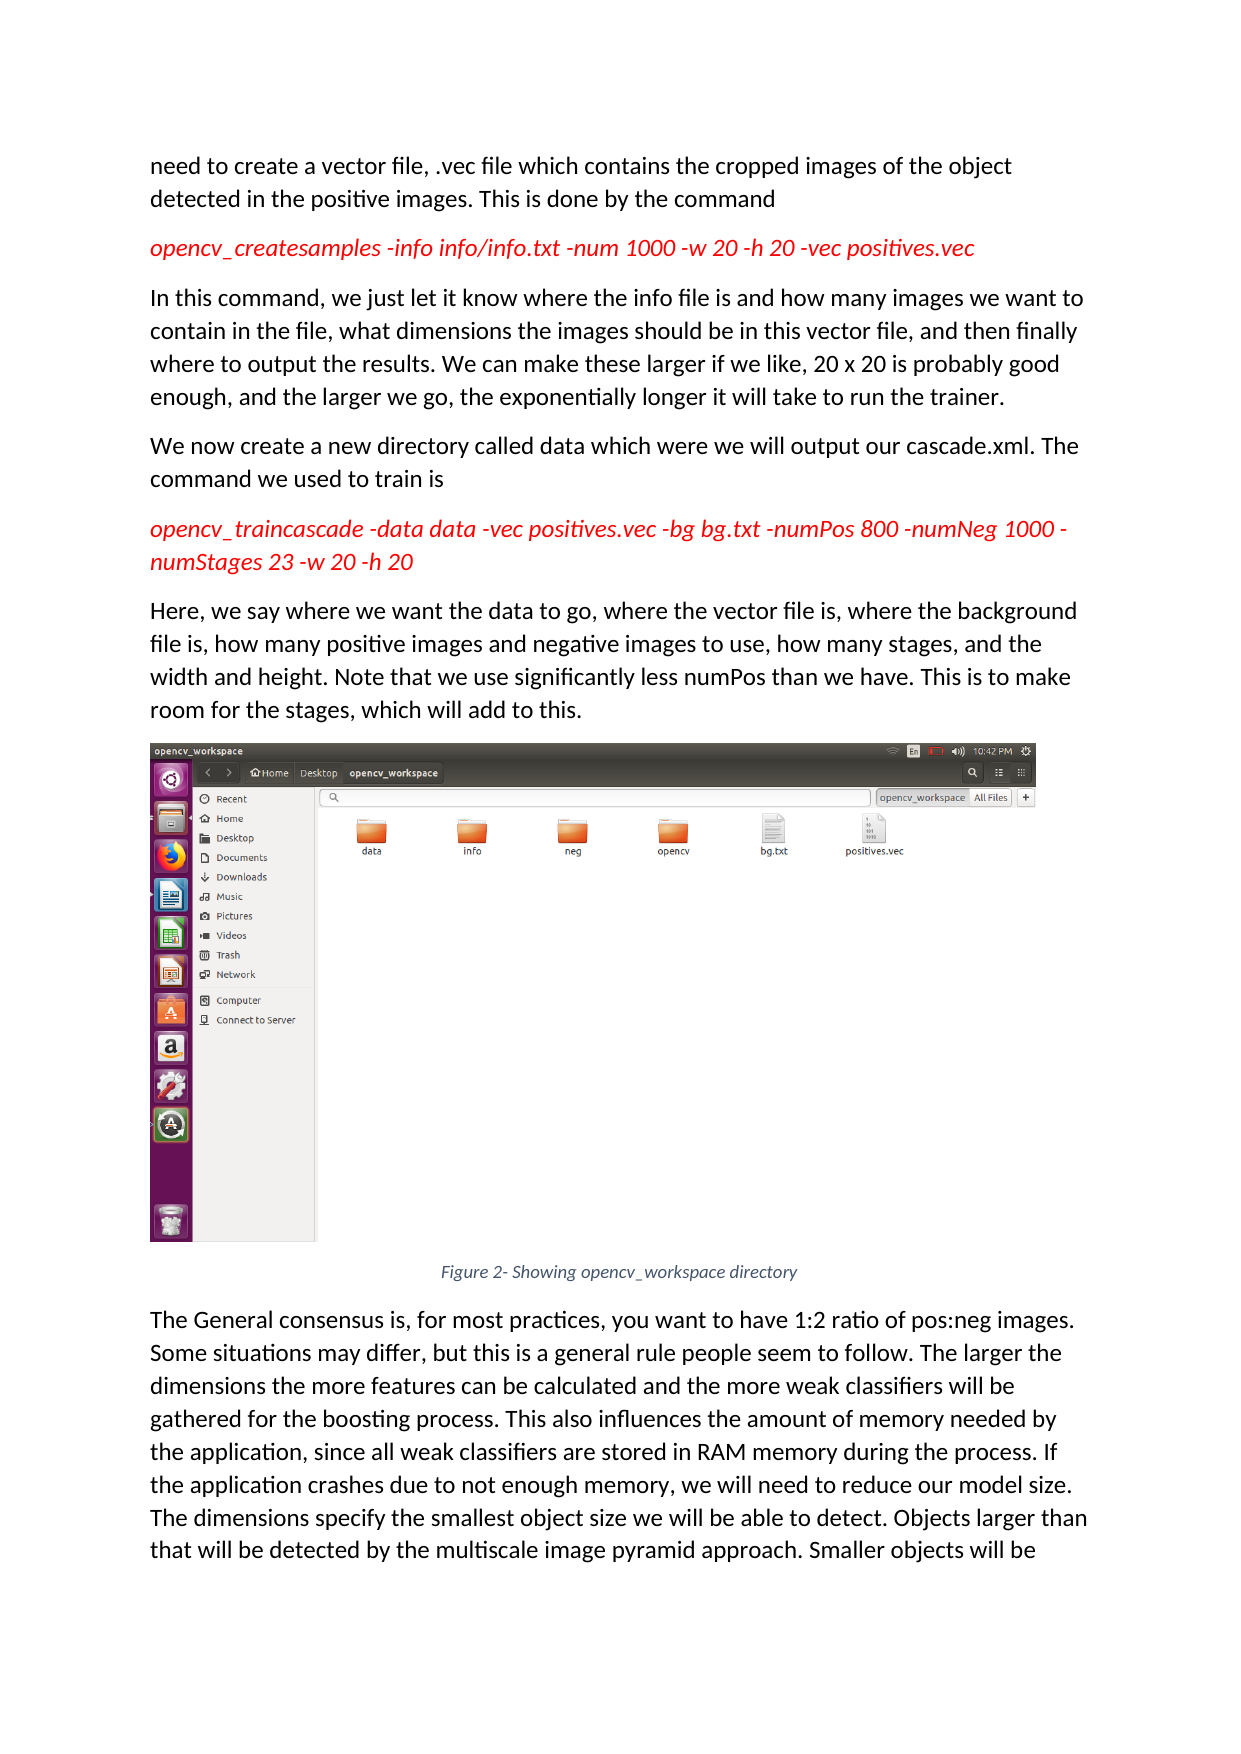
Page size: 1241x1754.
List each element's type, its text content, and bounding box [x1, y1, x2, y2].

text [150, 1304, 1090, 1565]
text In this command, we just let it know where the info file is and how many images we want to contain in the file, what dimensions the images should be in this vector file, and then finally where to output the results. We can make these larger if we like, 20 x 20 is probably good enough, and the larger we go, the exponentially longer it will take to run the trainer. [150, 282, 1090, 411]
picture [150, 743, 1036, 1242]
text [150, 150, 1090, 213]
text Here, we say where we want the data to go, where the vector file is, where the background file is, how many positive images and negative images to use, how many stages, and the width and height. Note that we use significantly less numPos than we have. This is to make room for the stages, which will add to this. [150, 595, 1090, 725]
text opencv_createsamples -info info/info.txt -num 1000 -w 20 -h 20 -vec positives.vec [150, 232, 1090, 263]
text We now create a new directory called data which were we will output our cascade.xml. The command we used to train is [150, 430, 1090, 494]
text opencv_traincascade -data data -vec positives.vec -bg bg.txt -numPos 800 -numNeg 1000 -numStages 23 -w 20 -h 20 [150, 513, 1090, 576]
